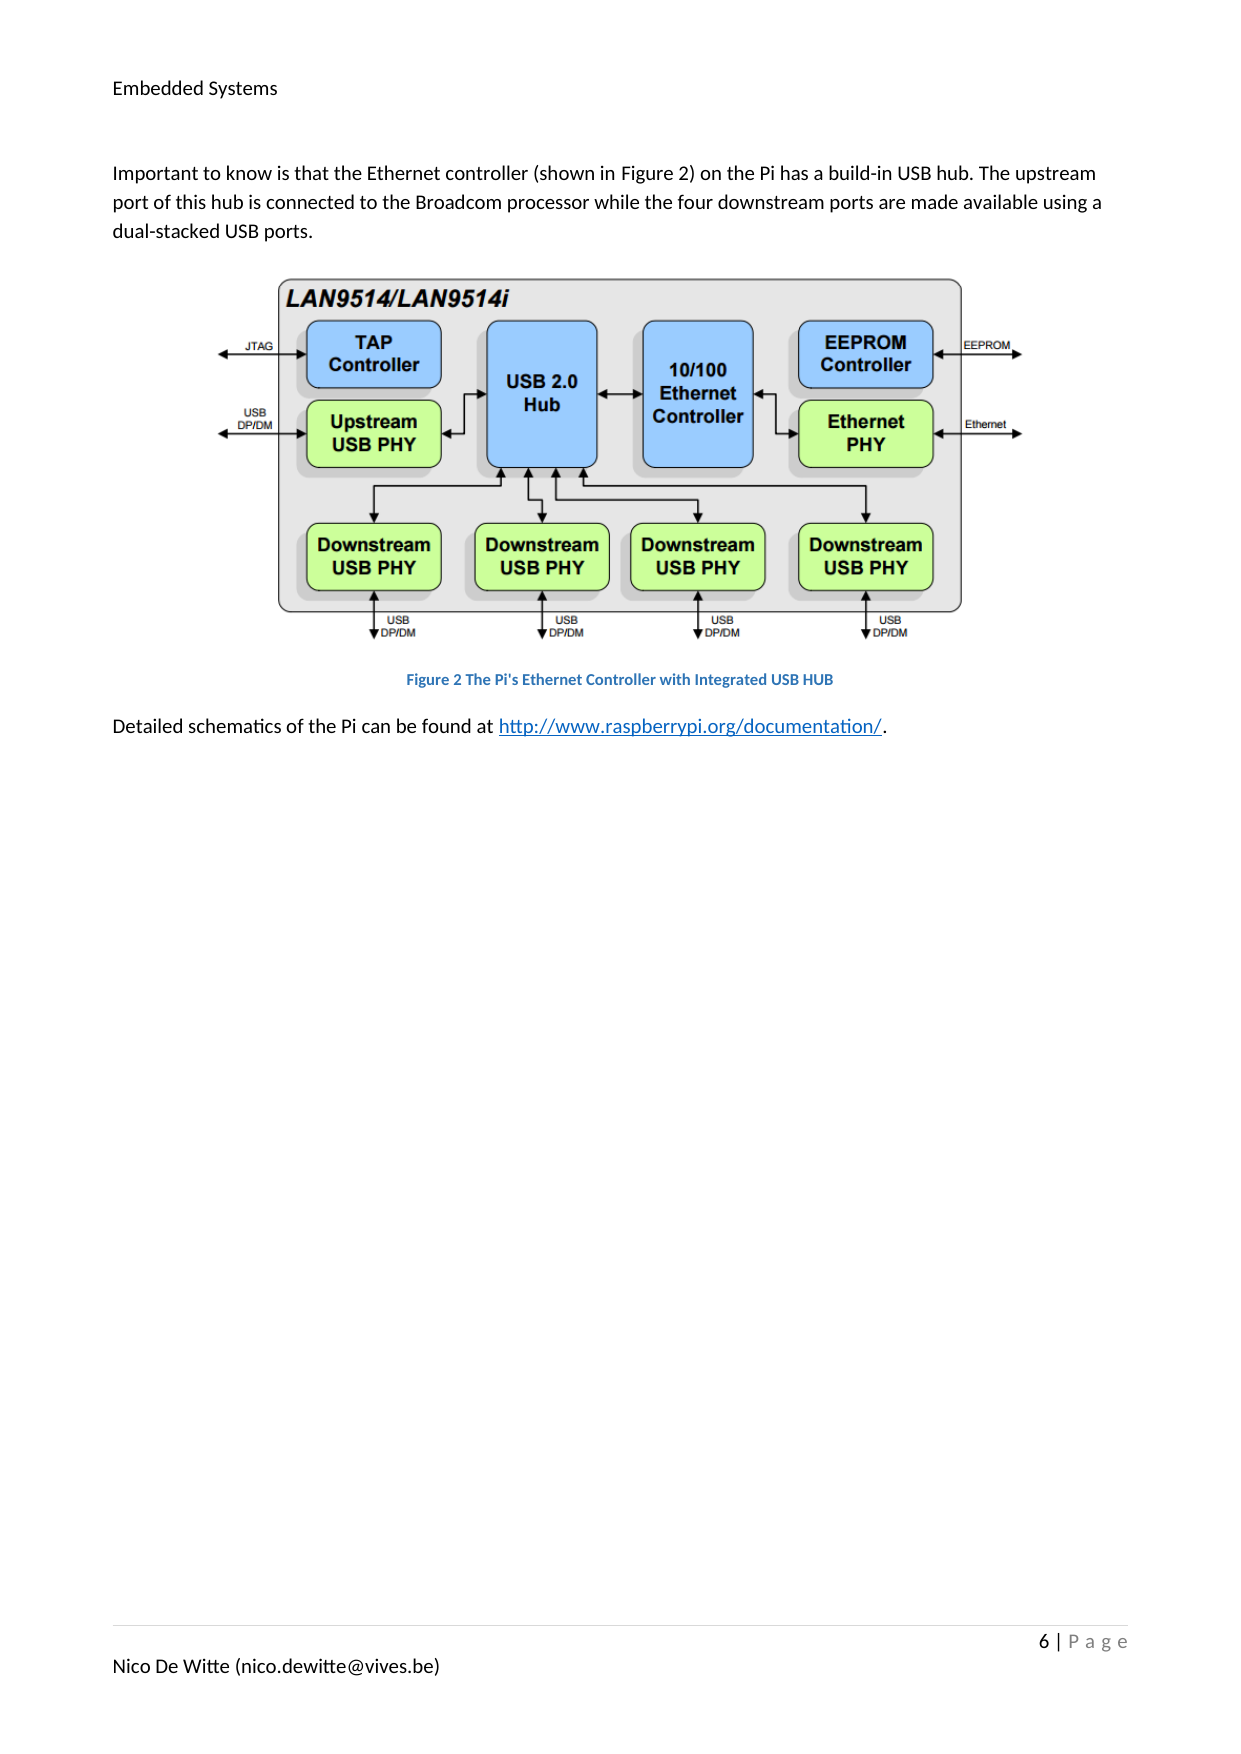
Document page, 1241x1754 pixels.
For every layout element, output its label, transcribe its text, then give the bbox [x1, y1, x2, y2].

text Important to know is that the Ethernet controller (shown in Figure 3) on the Pi has a build-in USB hub. The upstream port of this hub is connected to the Broadcom processor while the four downstream ports are made available using a dual-stacked USB ports. [112, 160, 1128, 244]
text Figure 2 The Pi's Ethernet Controller with Integrated USB HUB [112, 669, 1128, 689]
picture [212, 268, 1028, 645]
text Detailed schematics of the Pi can be found at http://www.raspberrypi.org/documentation/. [112, 713, 1128, 738]
